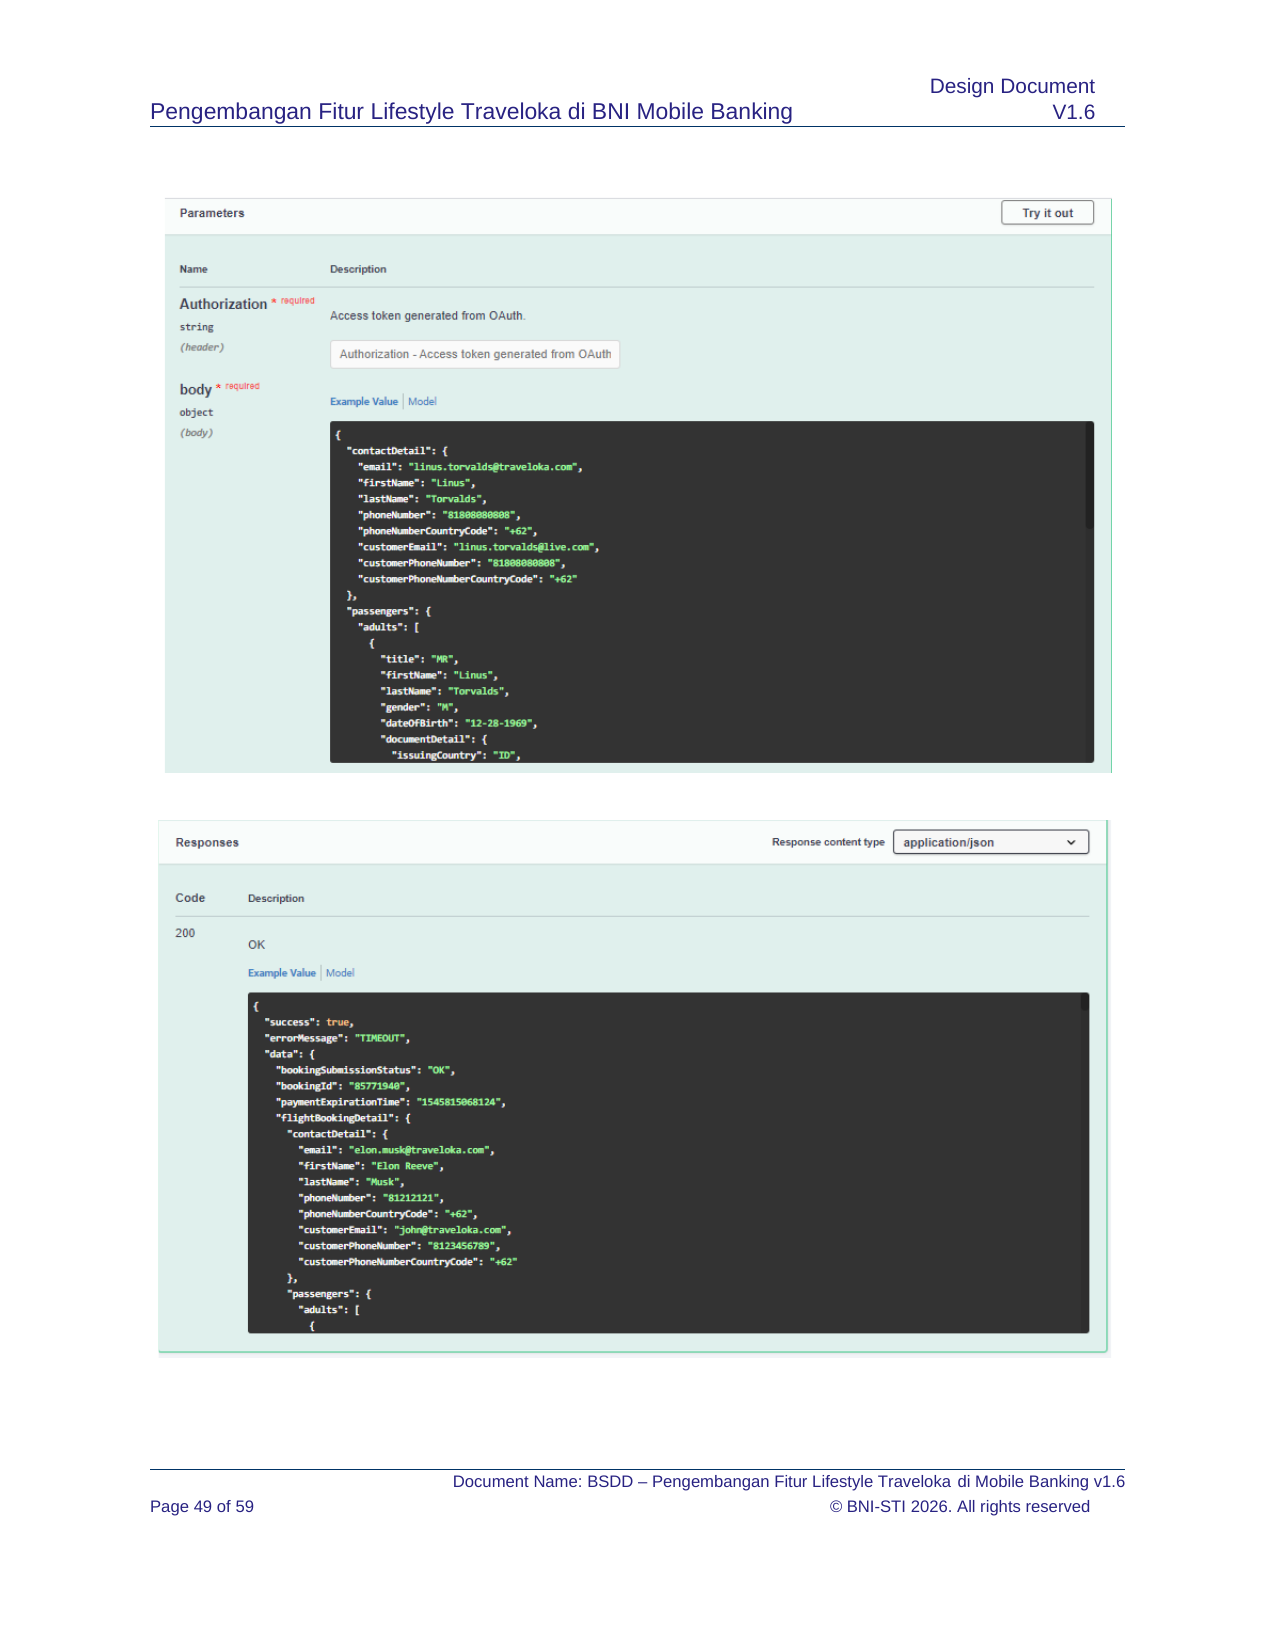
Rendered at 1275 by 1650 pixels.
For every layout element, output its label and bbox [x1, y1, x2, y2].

picture [164, 192, 1112, 773]
picture [158, 820, 1112, 1358]
